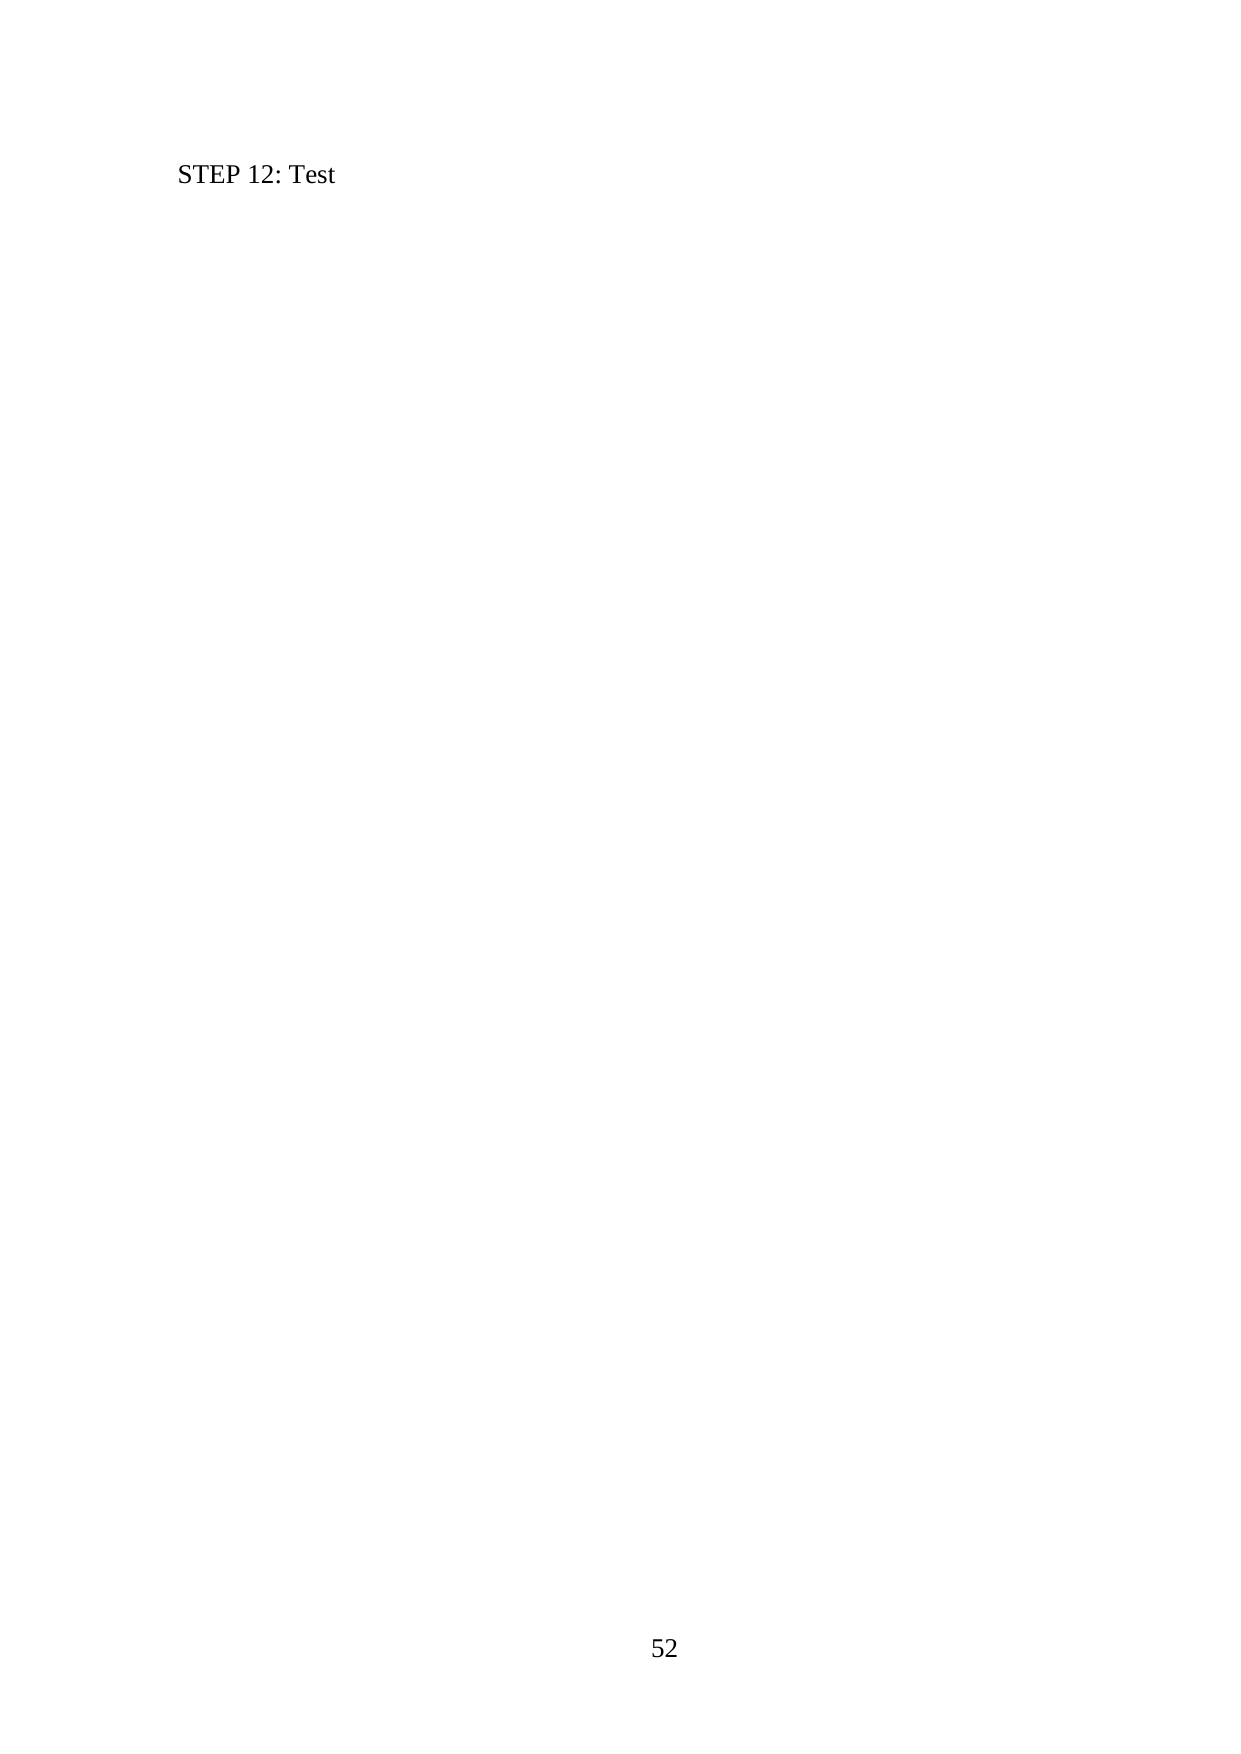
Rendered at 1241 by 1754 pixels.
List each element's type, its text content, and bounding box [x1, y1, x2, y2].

list STEP 12: Test [177, 118, 1152, 190]
